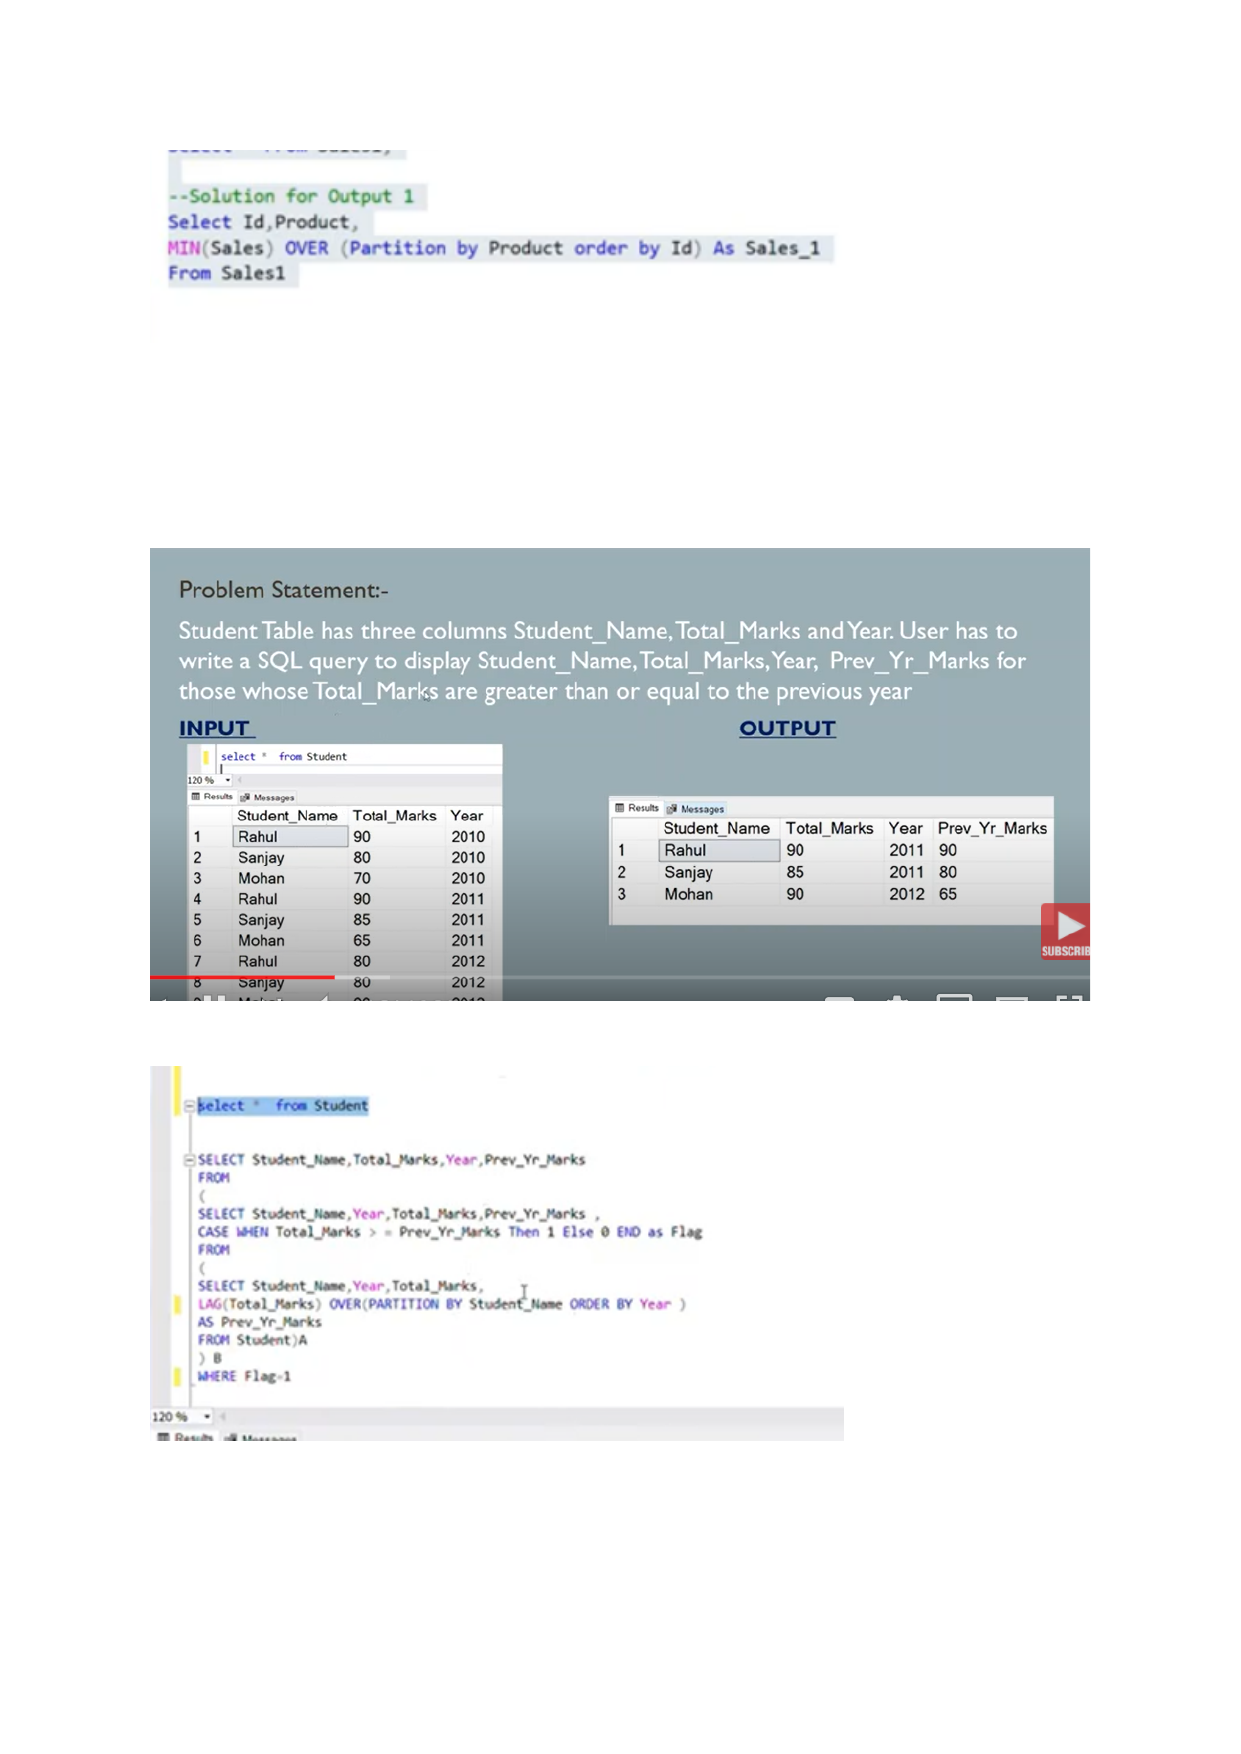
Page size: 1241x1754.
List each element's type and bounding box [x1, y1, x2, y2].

picture [150, 150, 971, 343]
picture [150, 548, 1091, 1001]
picture [150, 1066, 844, 1441]
